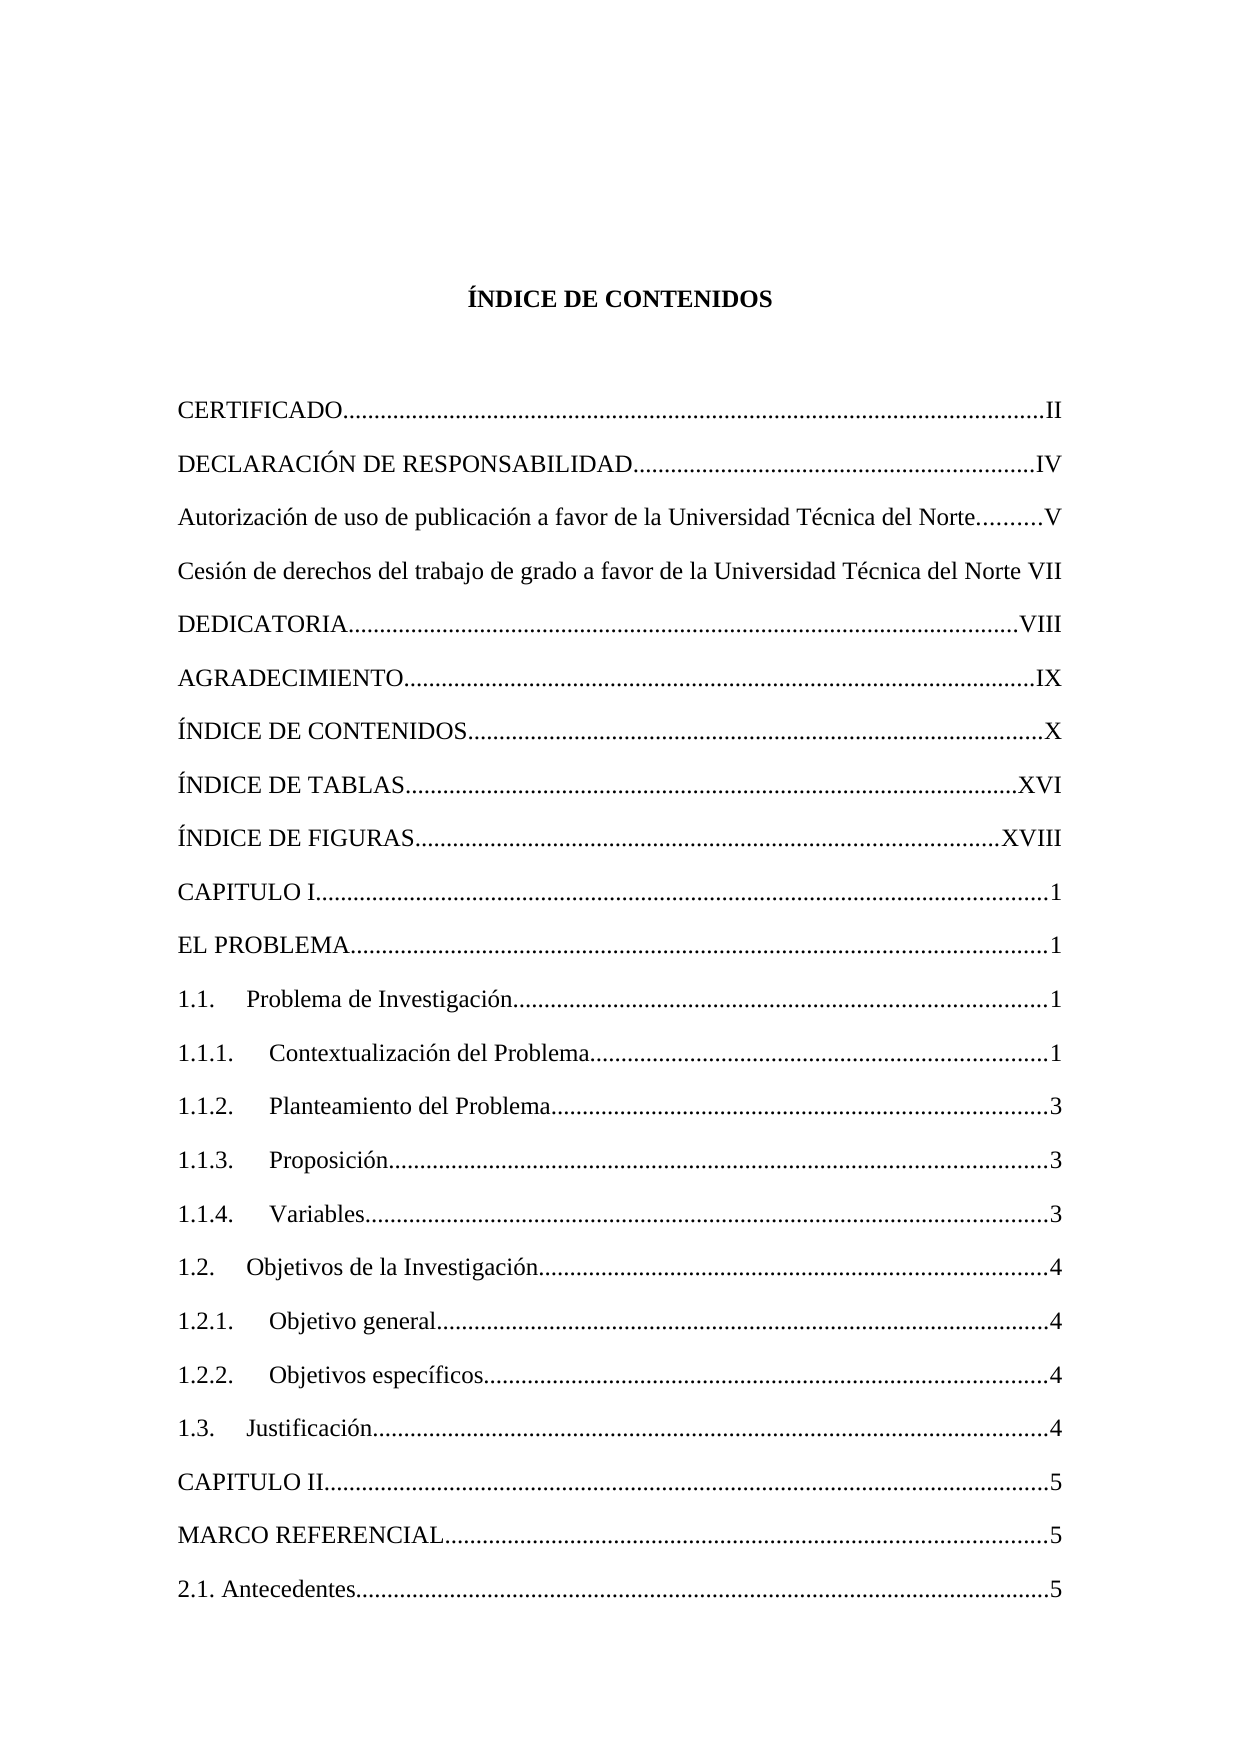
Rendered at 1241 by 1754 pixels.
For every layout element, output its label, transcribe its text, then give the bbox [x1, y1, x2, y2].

subtitle ÍNDICE DE CONTENIDOS [177, 284, 1063, 313]
